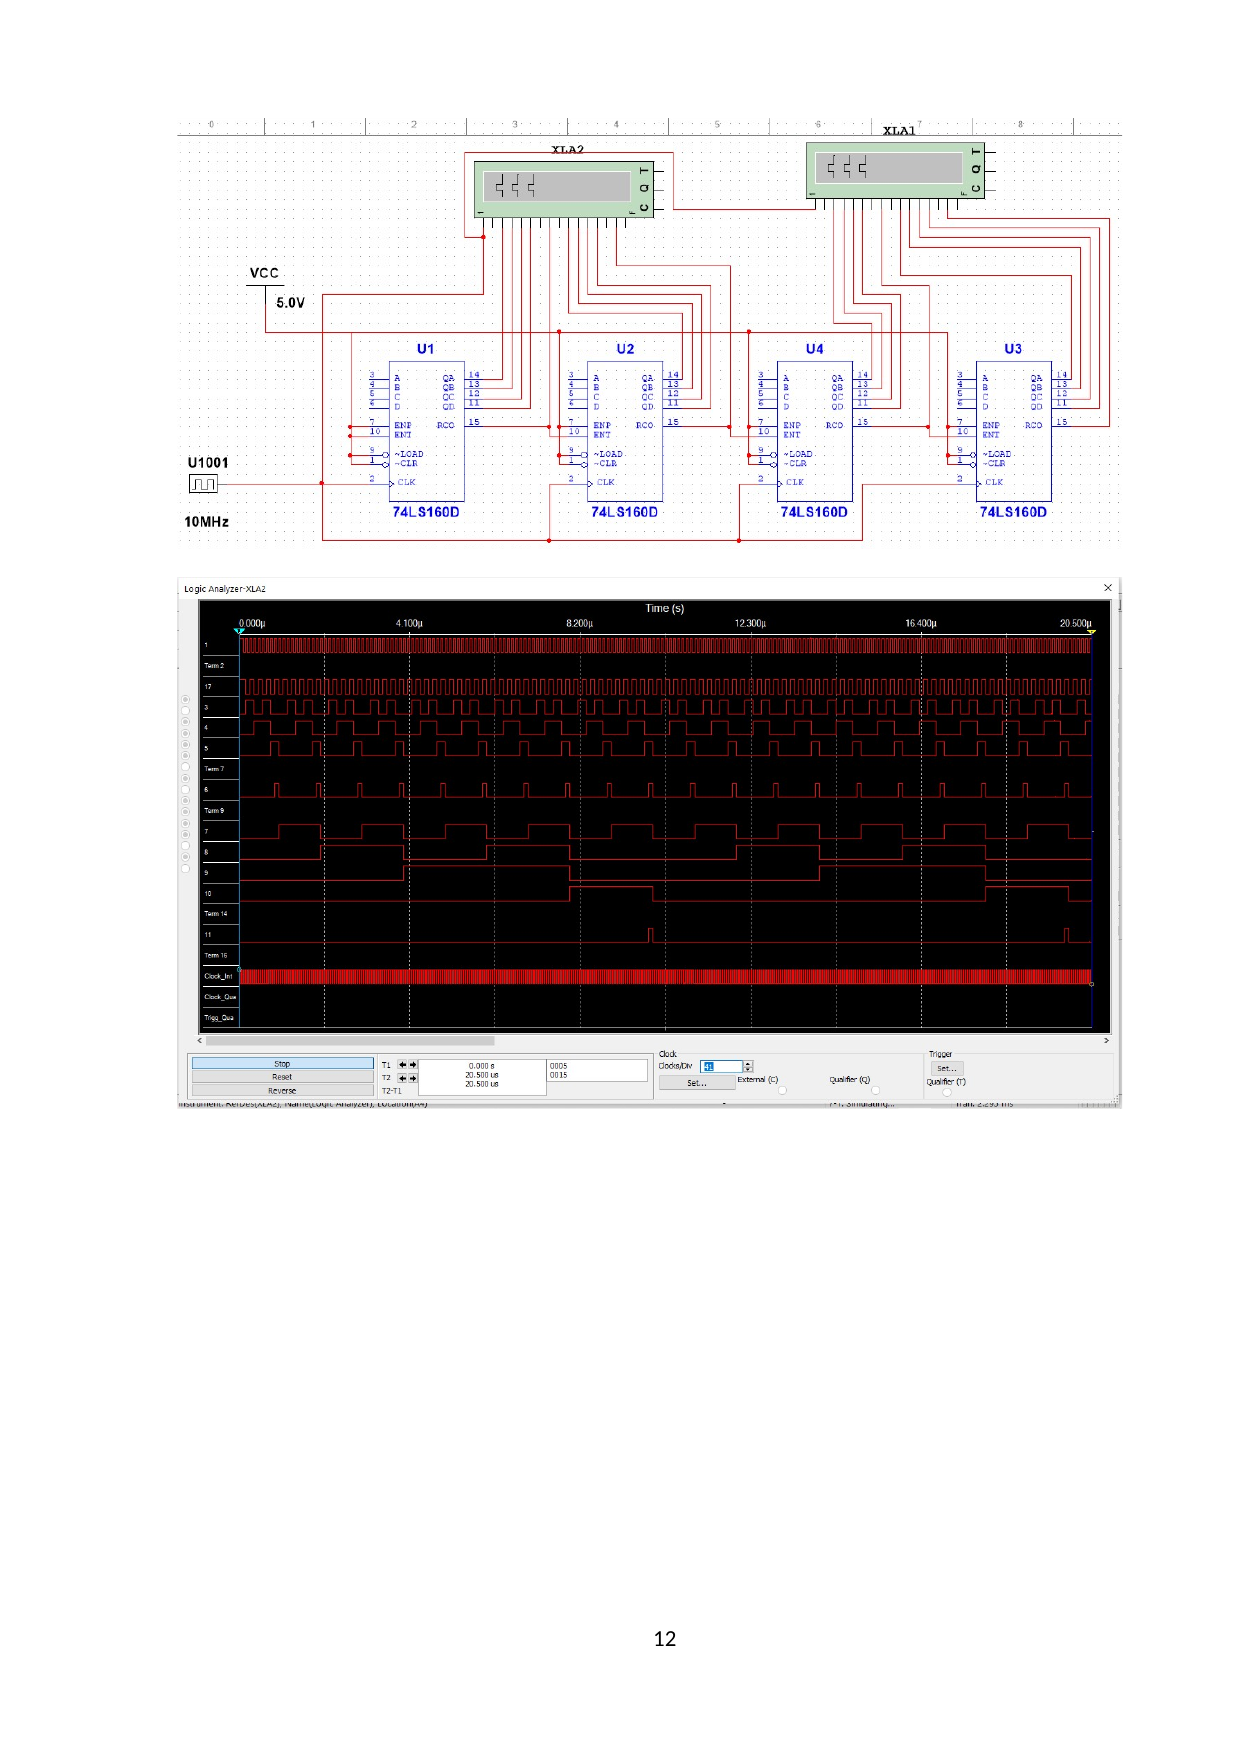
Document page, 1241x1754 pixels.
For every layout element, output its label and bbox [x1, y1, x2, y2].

picture [177, 577, 1123, 1109]
picture [177, 118, 1123, 549]
